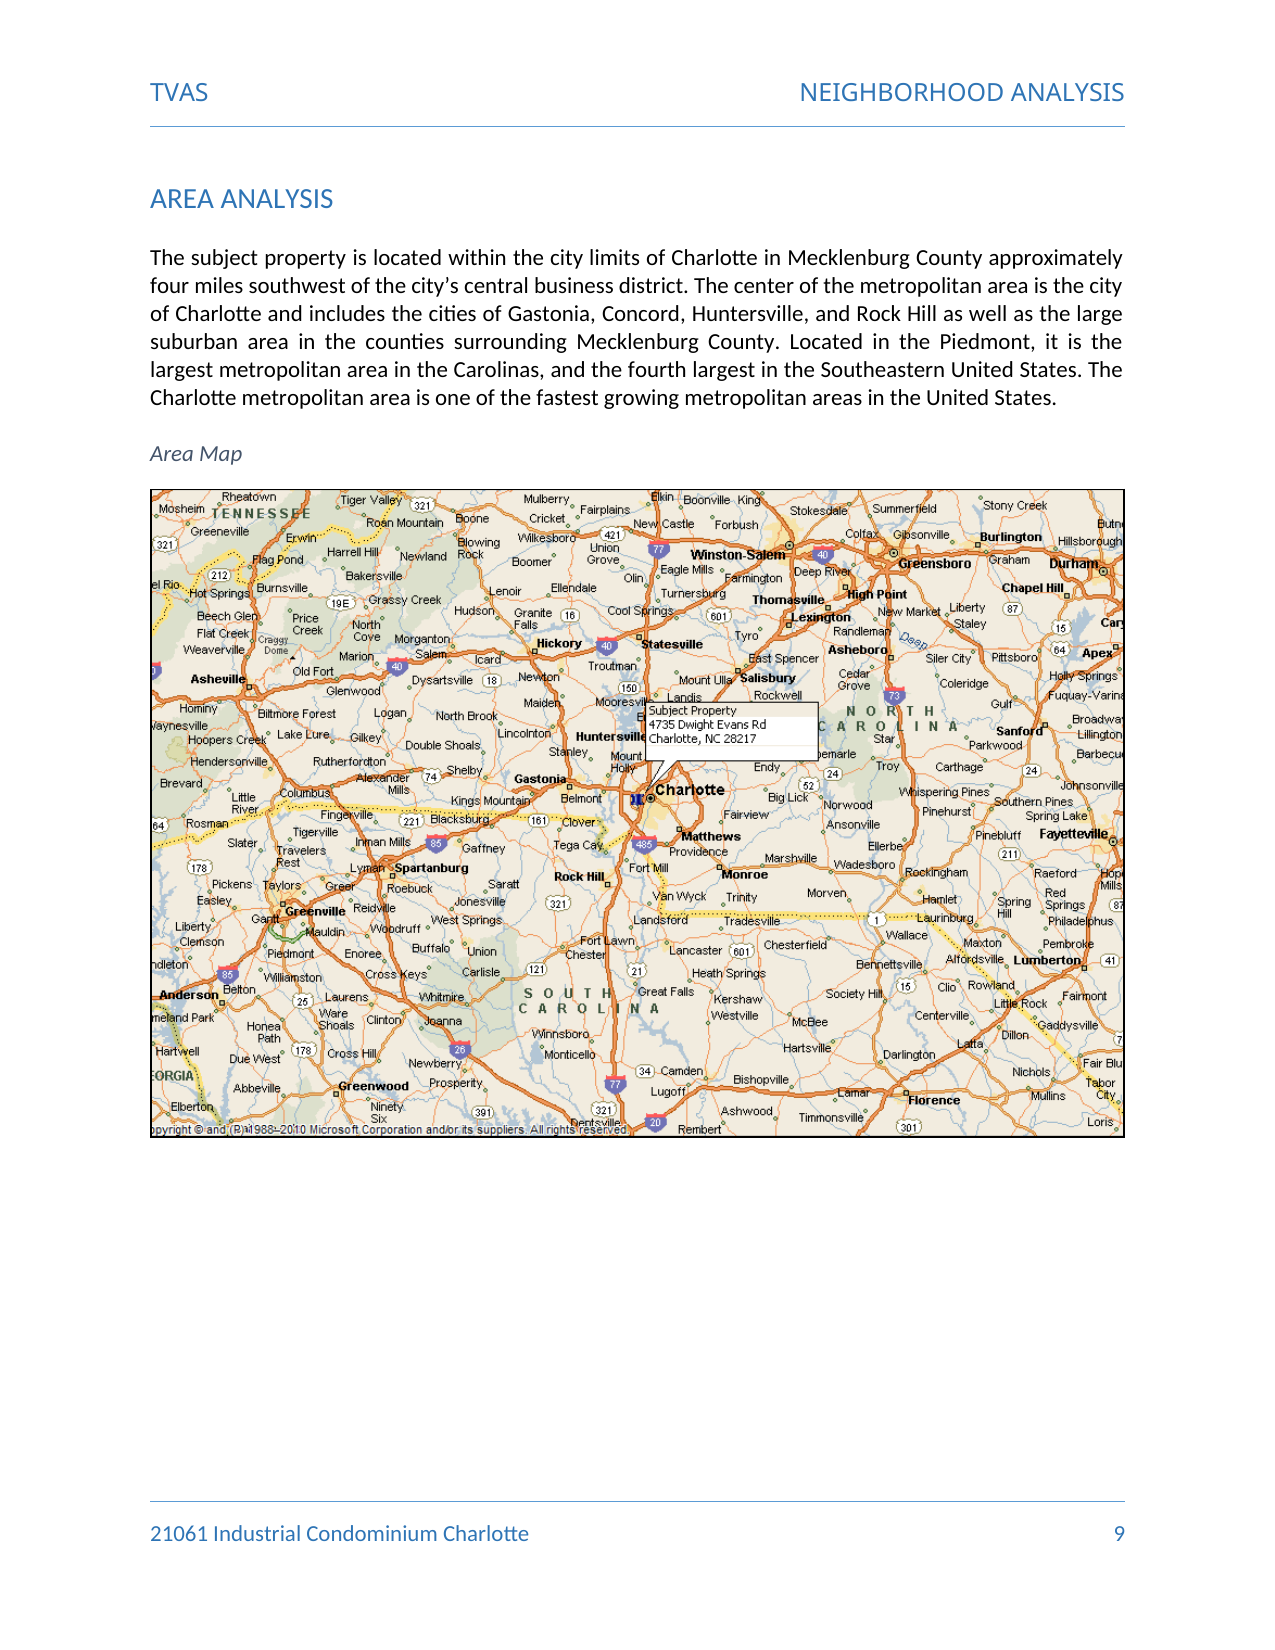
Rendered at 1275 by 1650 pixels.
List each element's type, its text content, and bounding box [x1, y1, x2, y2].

text Area Map [150, 439, 1125, 468]
text The subject property is located within the city limits of Charlotte in Mecklenburg County approximately four miles southwest of the city’s central business district. The center of the metropolitan area is the city of Charlotte and includes the cities of Gastonia, Concord, Huntersville, and Rock Hill as well as the large suburban area in the counties surrounding Mecklenburg County. Located in the Piedmont, it is the largest metropolitan area in the Carolinas, and the fourth largest in the Southeastern United States. The Charlotte metropolitan area is one of the fastest growing metropolitan areas in the United States. [150, 243, 1125, 412]
picture [152, 490, 1123, 1136]
subtitle AREA ANALYSIS [150, 180, 1125, 215]
